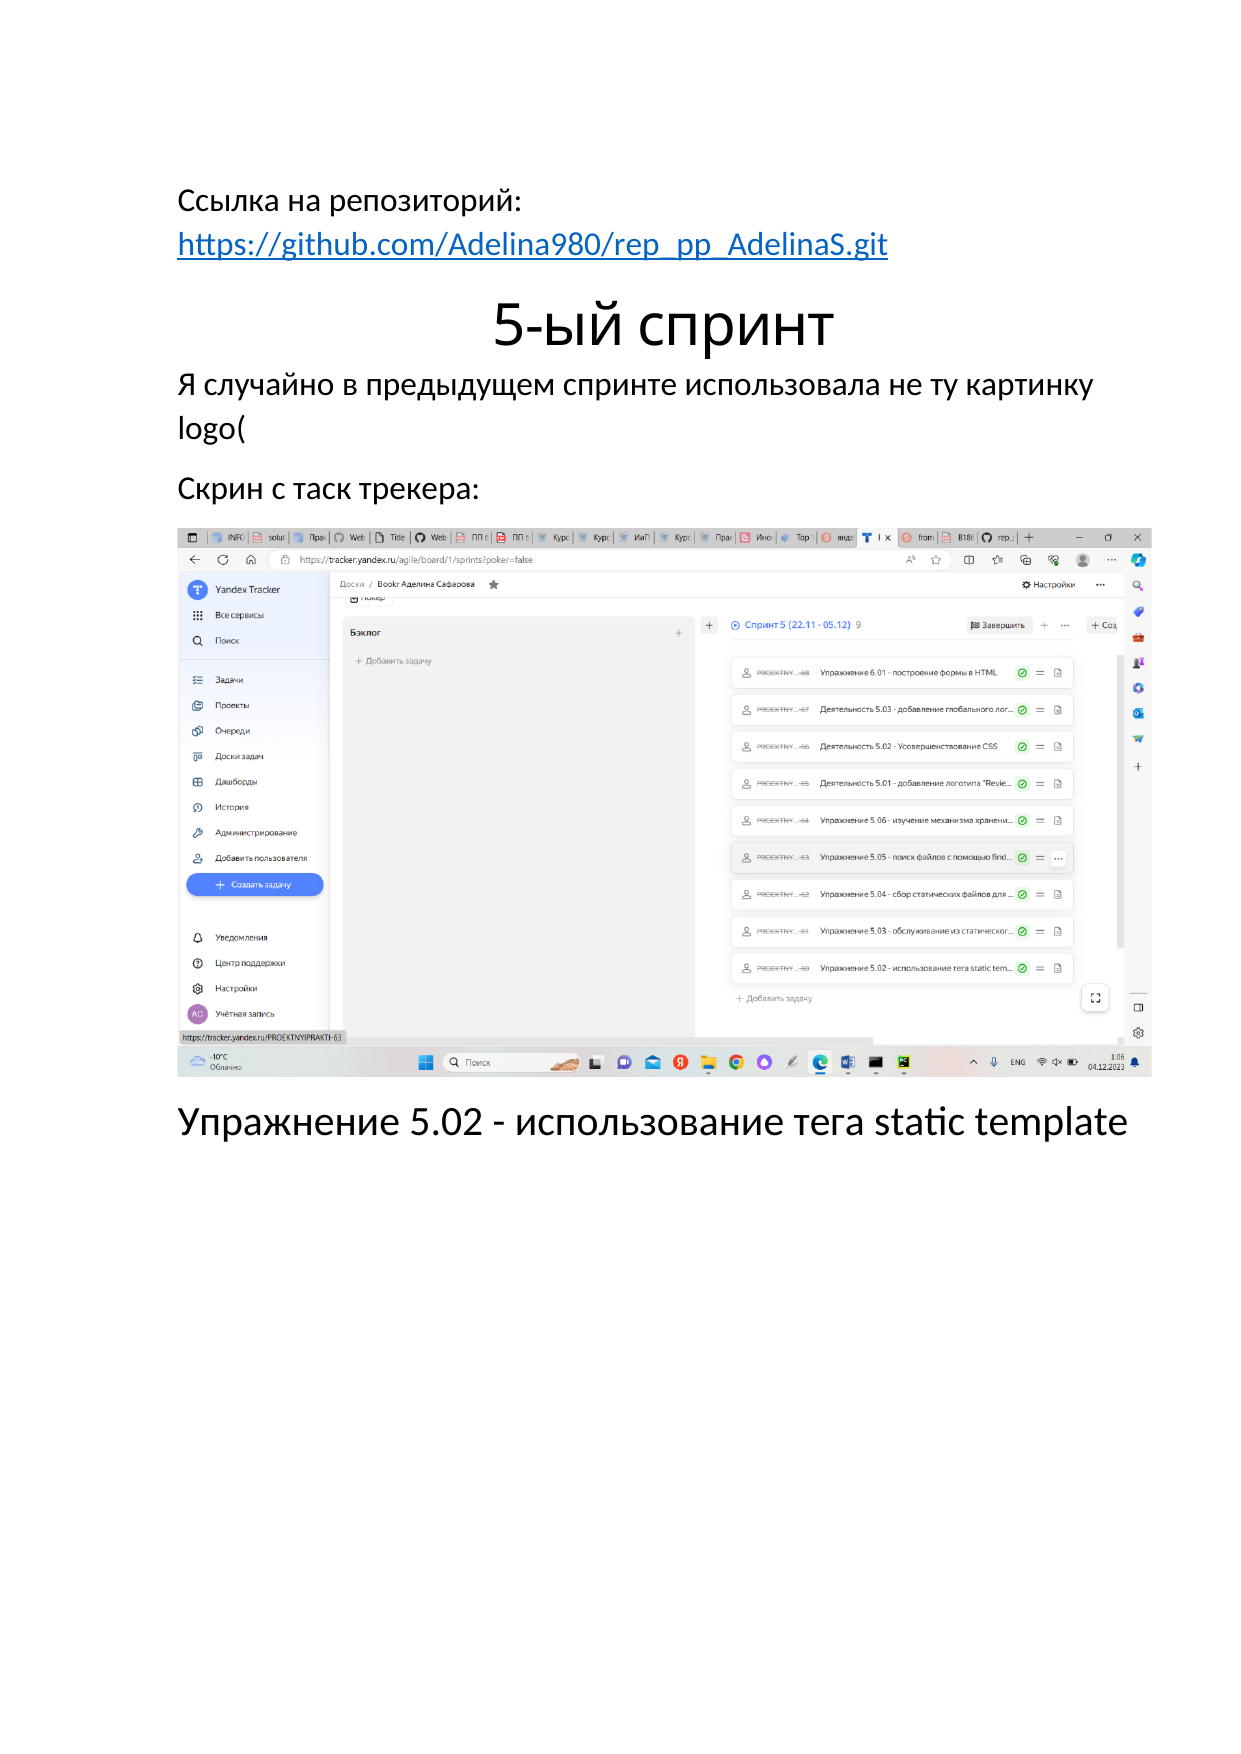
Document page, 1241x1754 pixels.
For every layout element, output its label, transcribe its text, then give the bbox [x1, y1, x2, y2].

text Я случайно в предыдущем спринте использовала не ту картинку logo( [177, 363, 1152, 447]
text Скрин с таск трекера: [177, 467, 1152, 508]
text Ссылка на репозиторий: https://github.com/Adelina980/rep_pp_AdelinaS.git [177, 179, 1152, 263]
text Упражнение 5.02 - использование тега static template [177, 1095, 1152, 1146]
title 5-ый спринт [177, 283, 1152, 363]
picture [177, 528, 1152, 1077]
